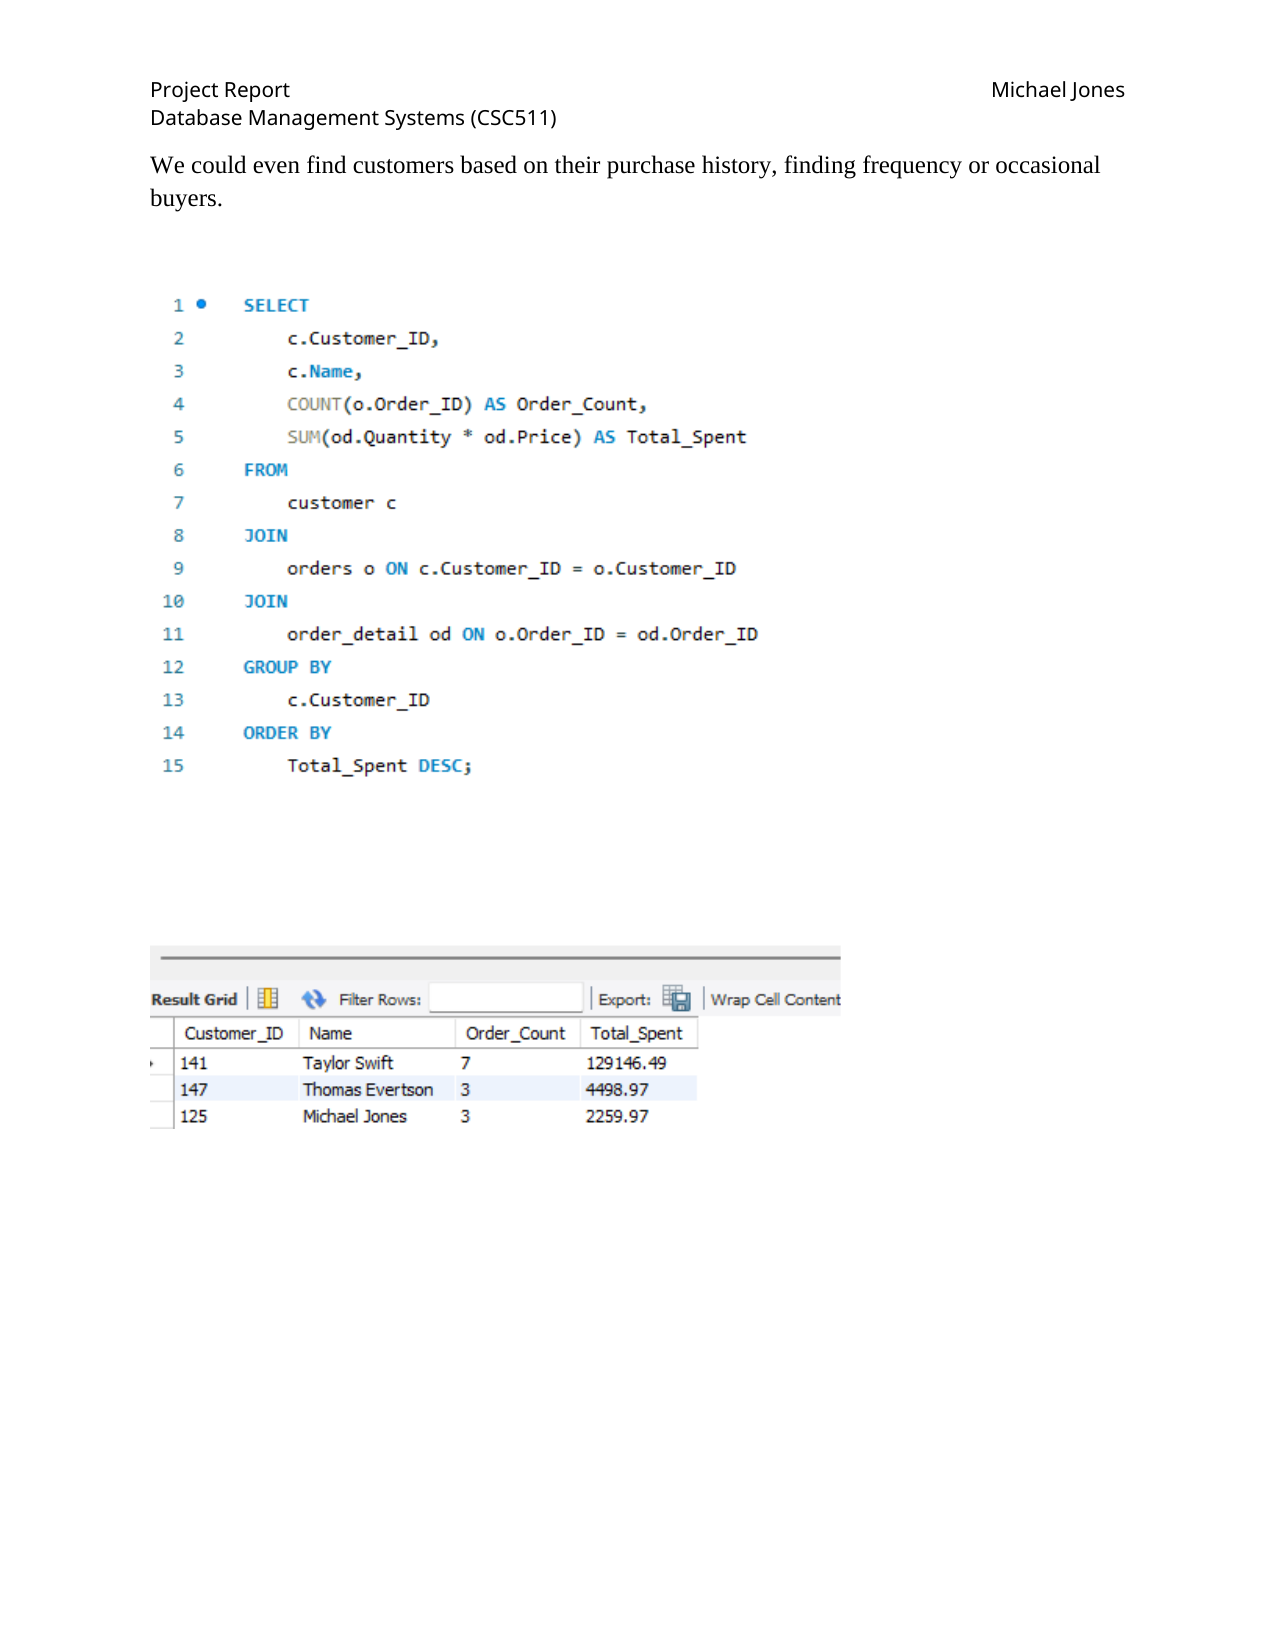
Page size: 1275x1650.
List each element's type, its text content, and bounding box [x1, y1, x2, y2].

picture [150, 290, 841, 1129]
text We could even find customers based on their purchase history, finding frequency or occasional buyers. [150, 150, 1125, 212]
